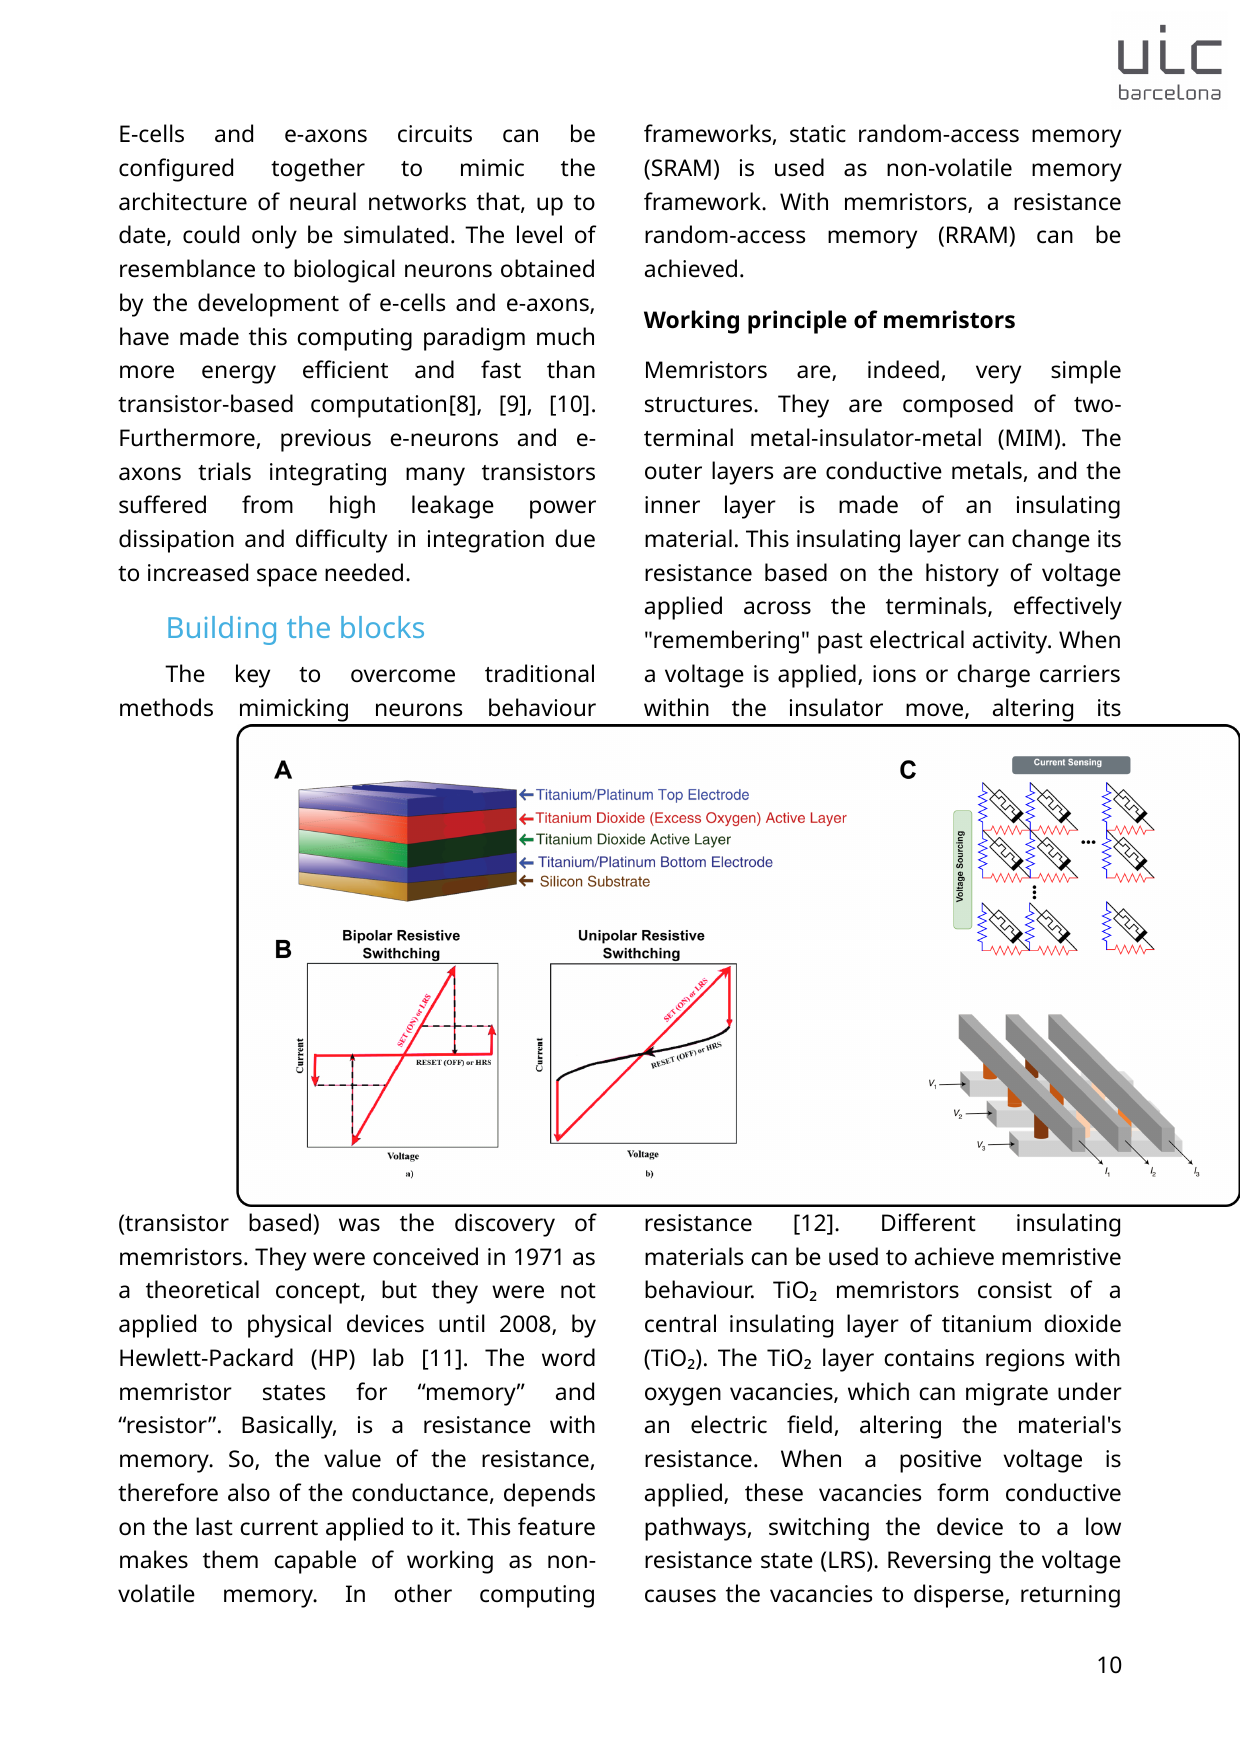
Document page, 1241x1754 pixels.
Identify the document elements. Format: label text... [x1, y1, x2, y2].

text The key to overcome traditional methods mimicking neurons behaviour (transistor based) was the discovery of memristors. They were conceived in 1971 as a theoretical concept, but they were not applied to physical devices until 2008, by Hewlett-Packard (HP) lab . The word memristor states for “memory” and “resistor”. Basically, is a resistance with memory. So, the value of the resistance, therefore also of the conductance, depends on the last current applied to it. This feature makes them capable of working as non-volatile memory. In other computing frameworks, static random-access memory (SRAM) is used as non-volatile memory framework. With memristors, a resistance random-access memory (RRAM) can be achieved. [644, 118, 1122, 284]
picture [1110, 11, 1229, 110]
text Working principle of memristors [644, 303, 1122, 335]
picture [236, 724, 1240, 1207]
text The key to overcome traditional methods mimicking neurons behaviour (transistor based) was the discovery of memristors. They were conceived in 1971 as a theoretical concept, but they were not applied to physical devices until 2008, by Hewlett-Packard (HP) lab . The word memristor states for “memory” and “resistor”. Basically, is a resistance with memory. So, the value of the resistance, therefore also of the conductance, depends on the last current applied to it. This feature makes them capable of working as non-volatile memory. In other computing frameworks, static random-access memory (SRAM) is used as non-volatile memory framework. With memristors, a resistance random-access memory (RRAM) can be achieved. [118, 658, 596, 1609]
subtitle Building the blocks [118, 607, 596, 647]
